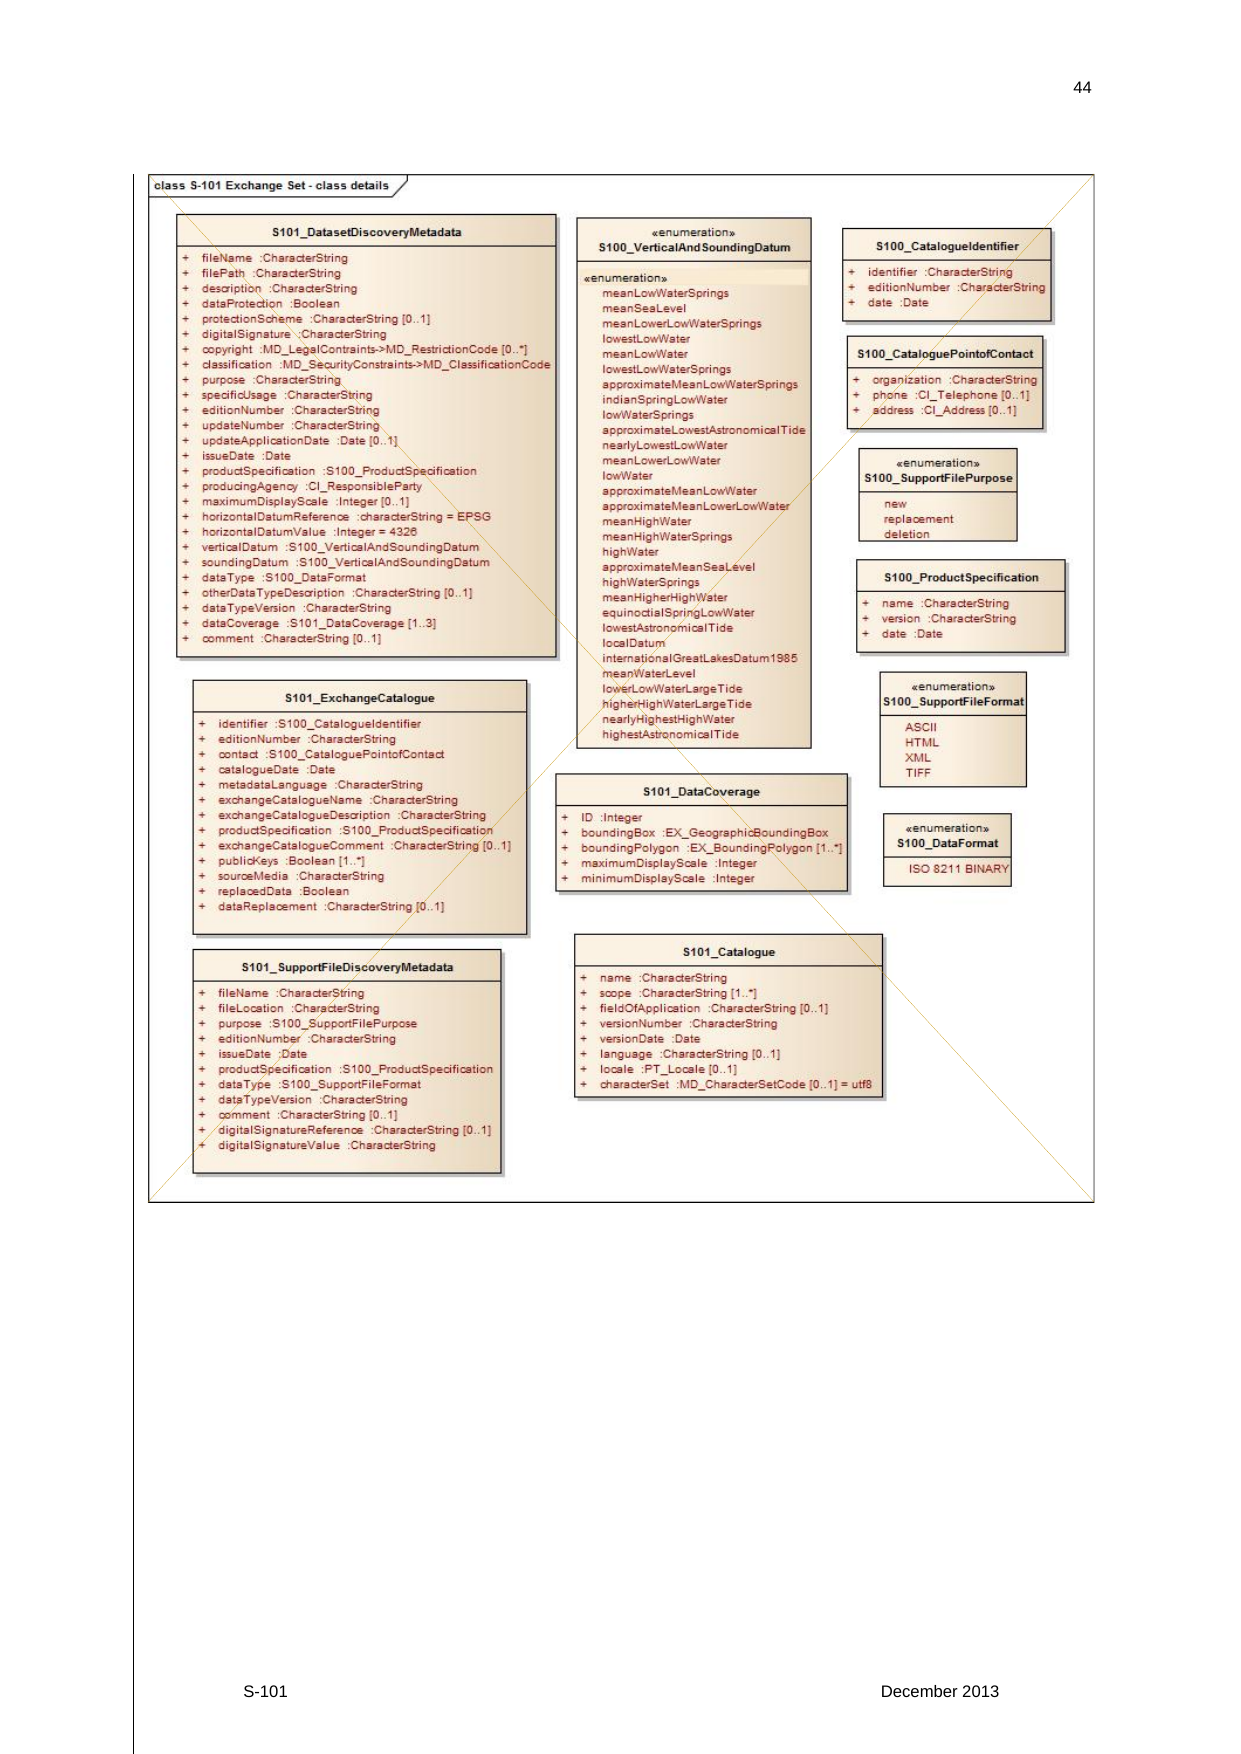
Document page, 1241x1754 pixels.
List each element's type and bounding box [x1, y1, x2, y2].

picture [149, 690, 1093, 1203]
picture [623, 175, 1095, 1201]
picture [147, 175, 619, 1201]
picture [148, 173, 1093, 686]
